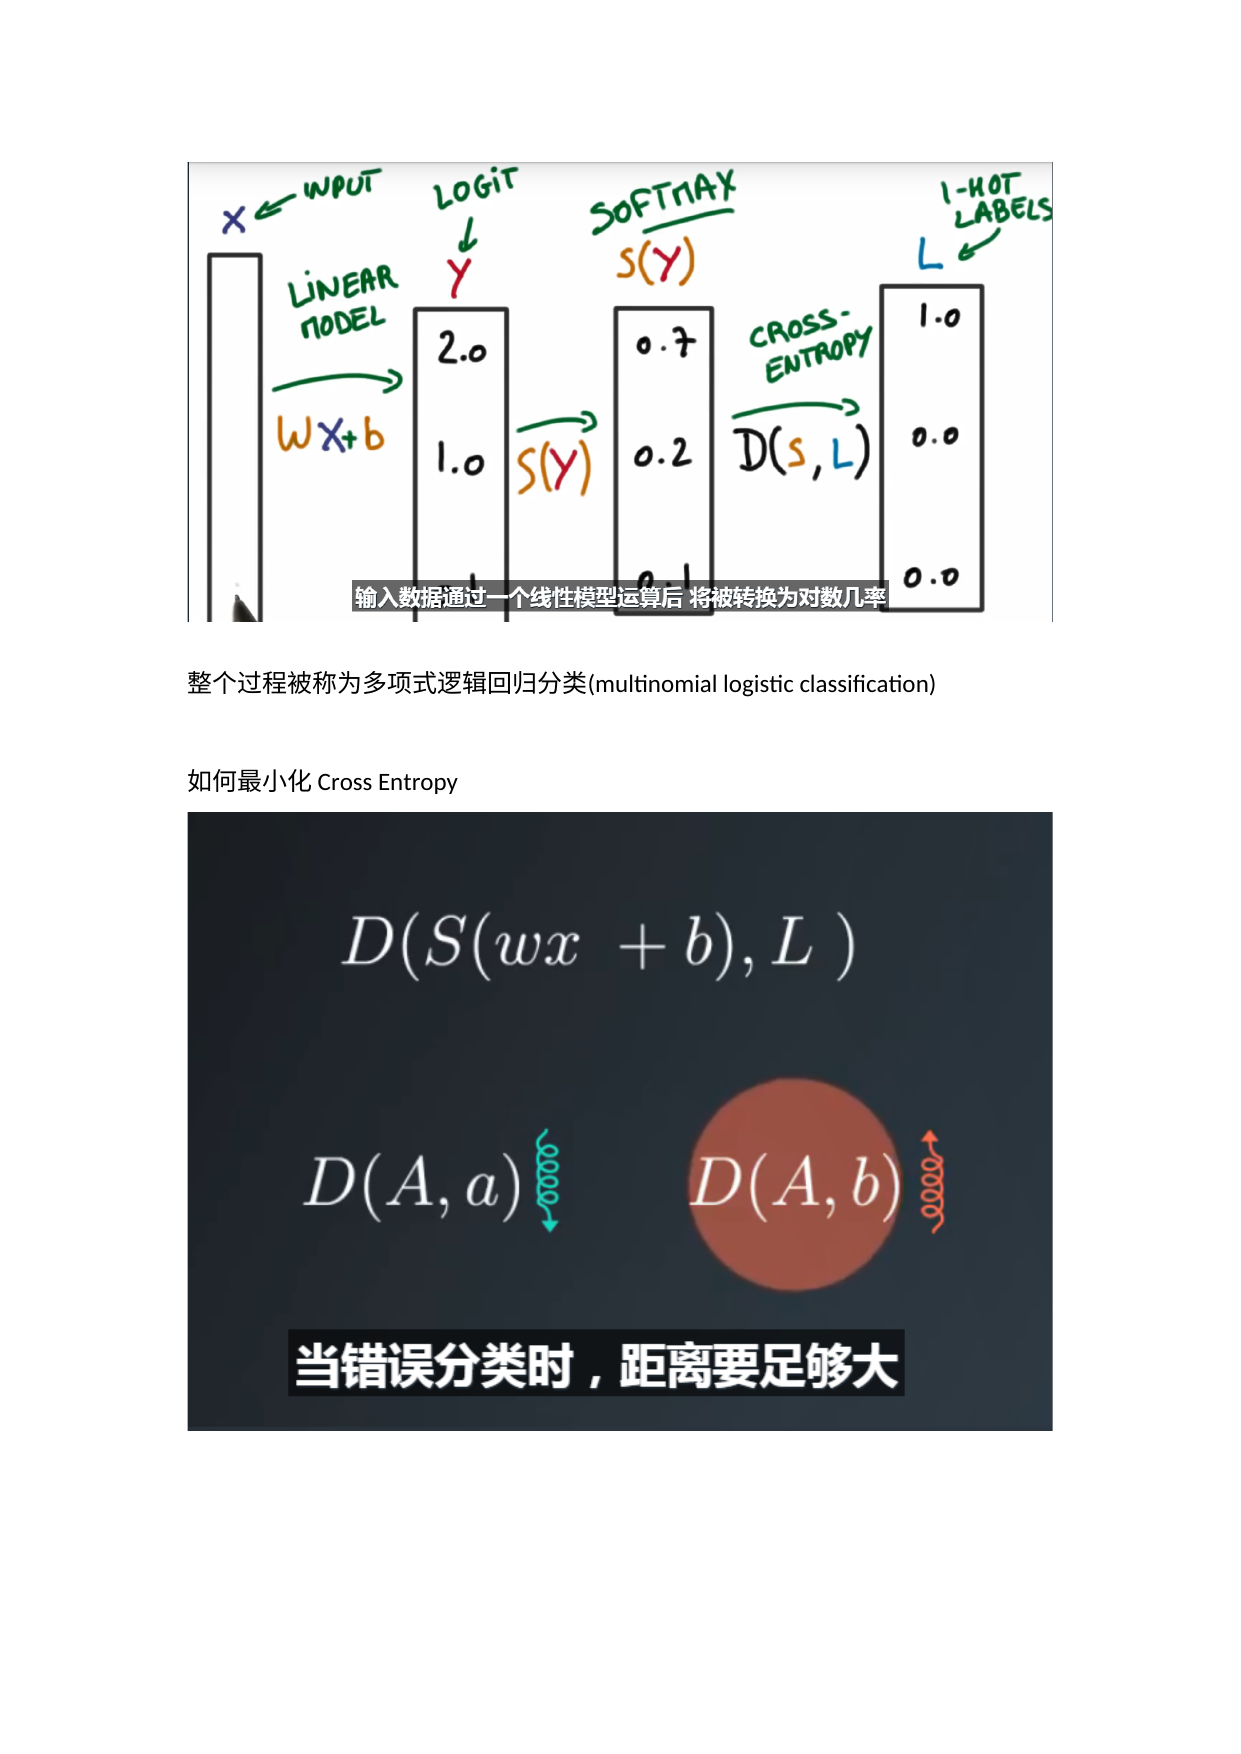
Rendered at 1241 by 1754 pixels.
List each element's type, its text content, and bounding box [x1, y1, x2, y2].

picture [187, 162, 1053, 622]
text 如何最小化Cross Entropy [187, 747, 1053, 812]
picture [187, 812, 1053, 1431]
text 整个过程被称为多项式逻辑回归分类(multinomial logistic classification) [187, 649, 1053, 714]
